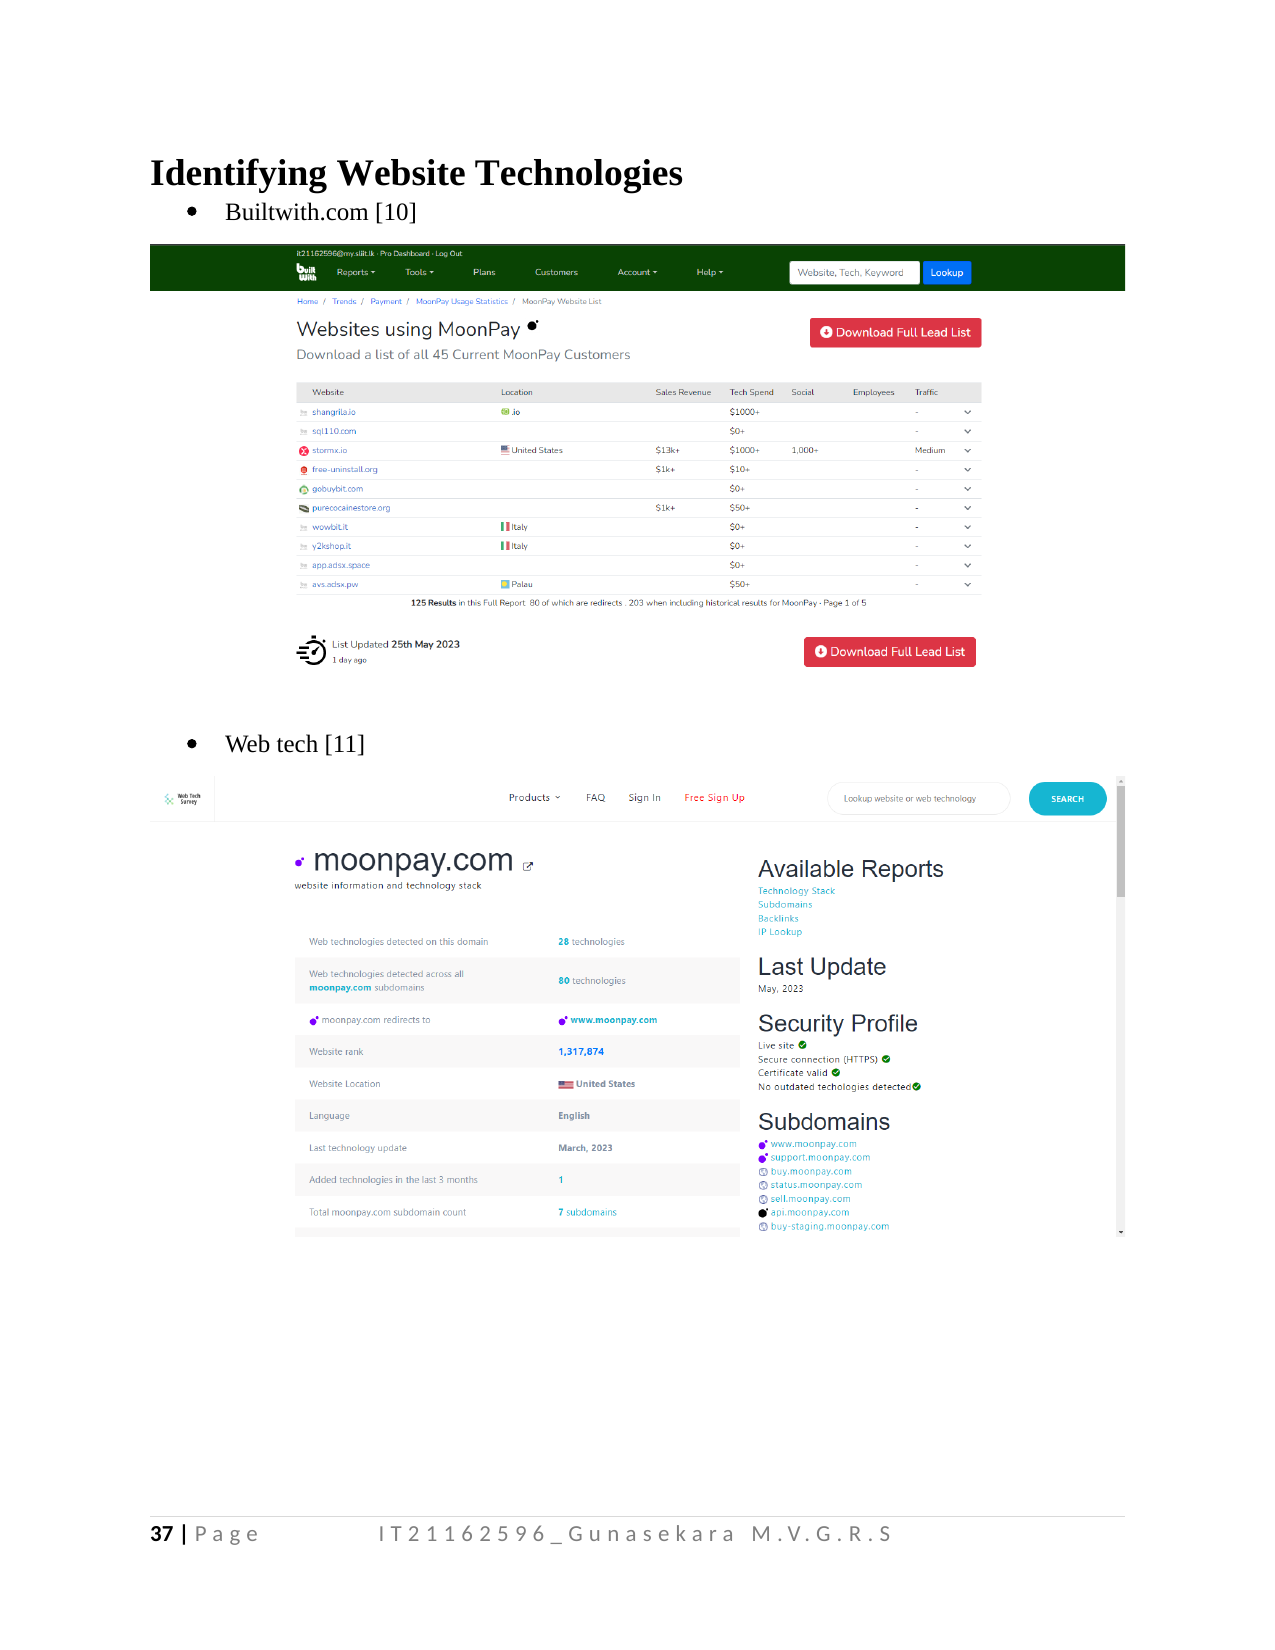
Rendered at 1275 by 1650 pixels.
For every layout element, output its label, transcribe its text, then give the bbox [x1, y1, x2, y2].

picture [150, 776, 1125, 1237]
picture [150, 244, 1125, 711]
subtitle Identifying Website Technologies [150, 150, 1125, 193]
list Web tech [187, 729, 1125, 758]
list Builtwith.com [187, 197, 1125, 225]
